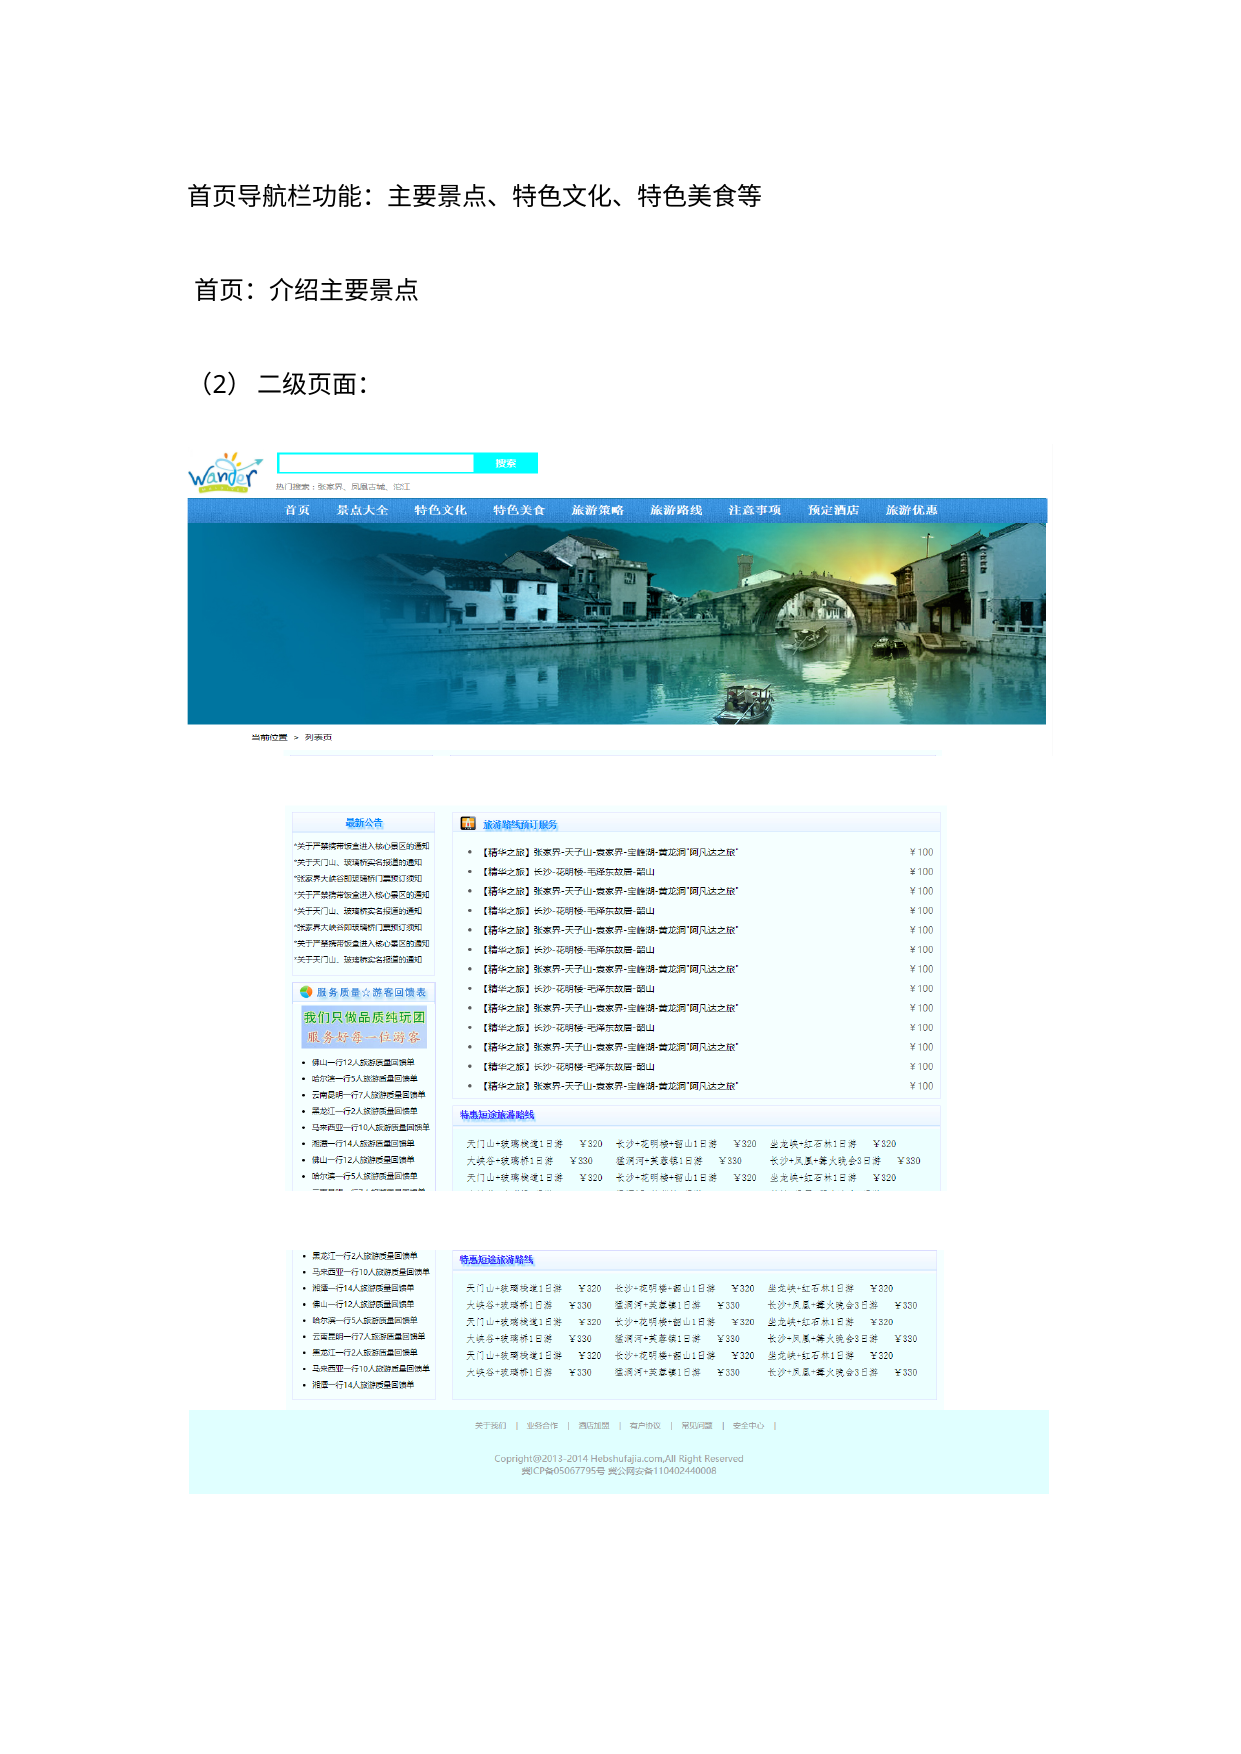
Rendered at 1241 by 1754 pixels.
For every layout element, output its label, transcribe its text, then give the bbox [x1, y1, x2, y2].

text 首页：介绍主要景点 [187, 256, 1053, 321]
text （2） 二级页面： [187, 350, 1053, 415]
picture [187, 798, 1053, 1191]
text 首页导航栏功能：主要景点、特色文化、特色美食等 [187, 162, 1053, 227]
picture [187, 1250, 1053, 1499]
picture [468, 562, 478, 572]
picture [187, 444, 1053, 756]
